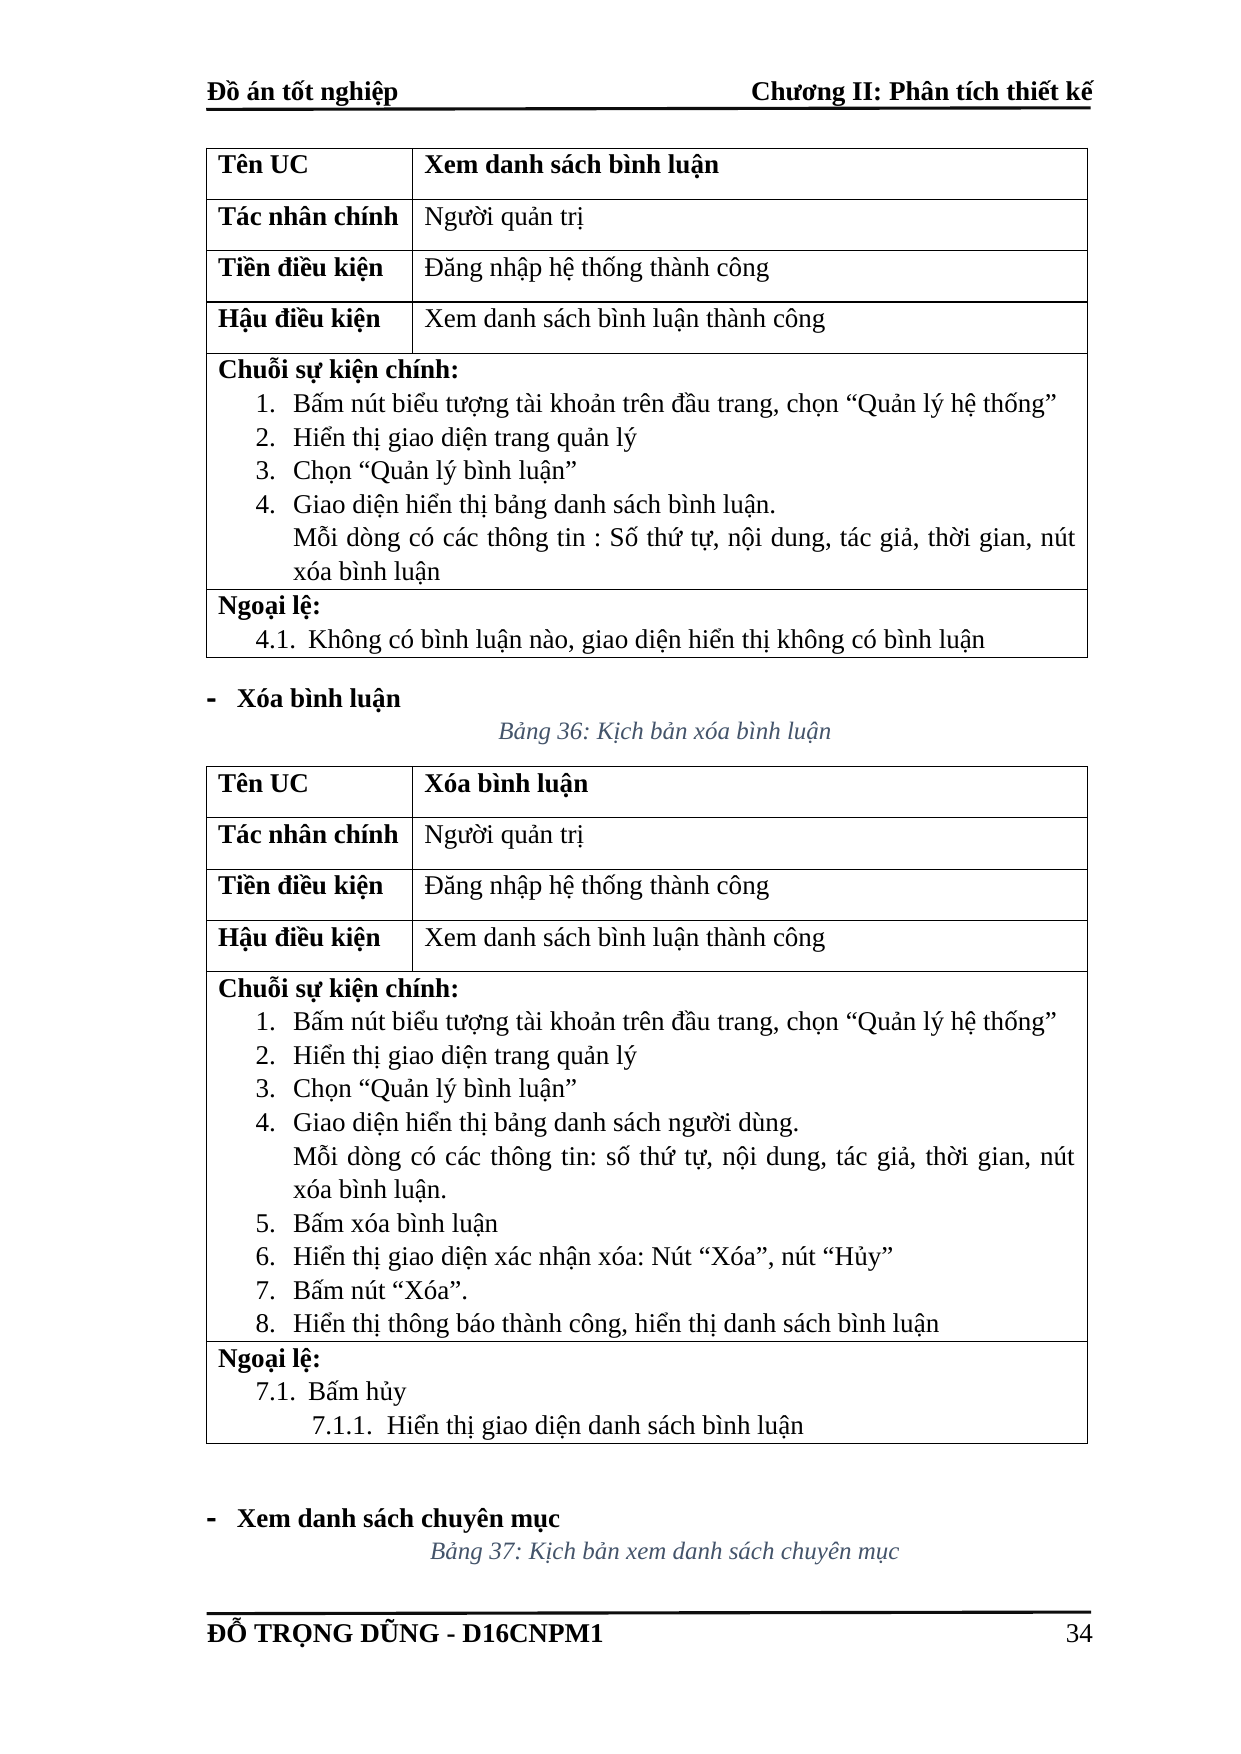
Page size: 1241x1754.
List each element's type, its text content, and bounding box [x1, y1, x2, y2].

table_cell Tác nhân chính [207, 200, 412, 250]
table_cell Tiền điều kiện [207, 870, 412, 920]
table_cell Đăng nhập hệ thống thành công [413, 251, 1087, 301]
table_cell Chuỗi sự kiện chính: Bấm nút biểu tượng tài khoản trên đầu trang, chọn “Quản lý hệ thống” Hiển thị giao diện trang quản lý Chọn “Quản lý bình luận” Giao diện hiển thị bảng danh sách người dùng. Mỗi dòng có các thông tin: số thứ tự, nội dung, tác giả, thời gian, nút xóa bình luận. Bấm xóa bình luận Hiển thị giao diện xác nhận xóa: Nút “Xóa”, nút “Hủy” Bấm nút “Xóa”. Hiển thị thông báo thành công, hiển thị danh sách bình luận [207, 972, 1087, 1341]
table_cell Ngoại lệ: Không có bình luận nào, giao diện hiển thị không có bình luận [207, 590, 1087, 657]
list Xem danh sách chuyên mục [207, 1502, 1093, 1533]
text Bảng 37: Kịch bản xem danh sách chuyên mục [237, 1536, 1093, 1565]
table_cell Tác nhân chính [207, 818, 412, 868]
table_cell Tiền điều kiện [207, 251, 412, 301]
table_cell Hậu điều kiện [207, 921, 412, 971]
table_header Xóa bình luận [413, 767, 1087, 817]
table_header Xem danh sách bình luận [413, 149, 1087, 199]
table_cell Xem danh sách bình luận thành công [413, 921, 1087, 971]
table_header Tên UC [207, 149, 412, 199]
table_cell Đăng nhập hệ thống thành công [413, 870, 1087, 920]
table_cell Ngoại lệ: Bấm hủy Hiển thị giao diện danh sách bình luận [207, 1342, 1087, 1443]
table_cell Xem danh sách bình luận thành công [413, 303, 1087, 353]
table_cell Người quản trị [413, 818, 1087, 868]
table_header Tên UC [207, 767, 412, 817]
table_cell Hậu điều kiện [207, 303, 412, 353]
text Bảng 36: Kịch bản xóa bình luận [237, 716, 1093, 745]
table_cell Chuỗi sự kiện chính: Bấm nút biểu tượng tài khoản trên đầu trang, chọn “Quản lý hệ thống” Hiển thị giao diện trang quản lý Chọn “Quản lý bình luận” Giao diện hiển thị bảng danh sách bình luận. Mỗi dòng có các thông tin : Số thứ tự, nội dung, tác giả, thời gian, nút xóa bình luận [207, 354, 1087, 588]
table_cell Người quản trị [413, 200, 1087, 250]
list Xóa bình luận [207, 683, 1093, 714]
